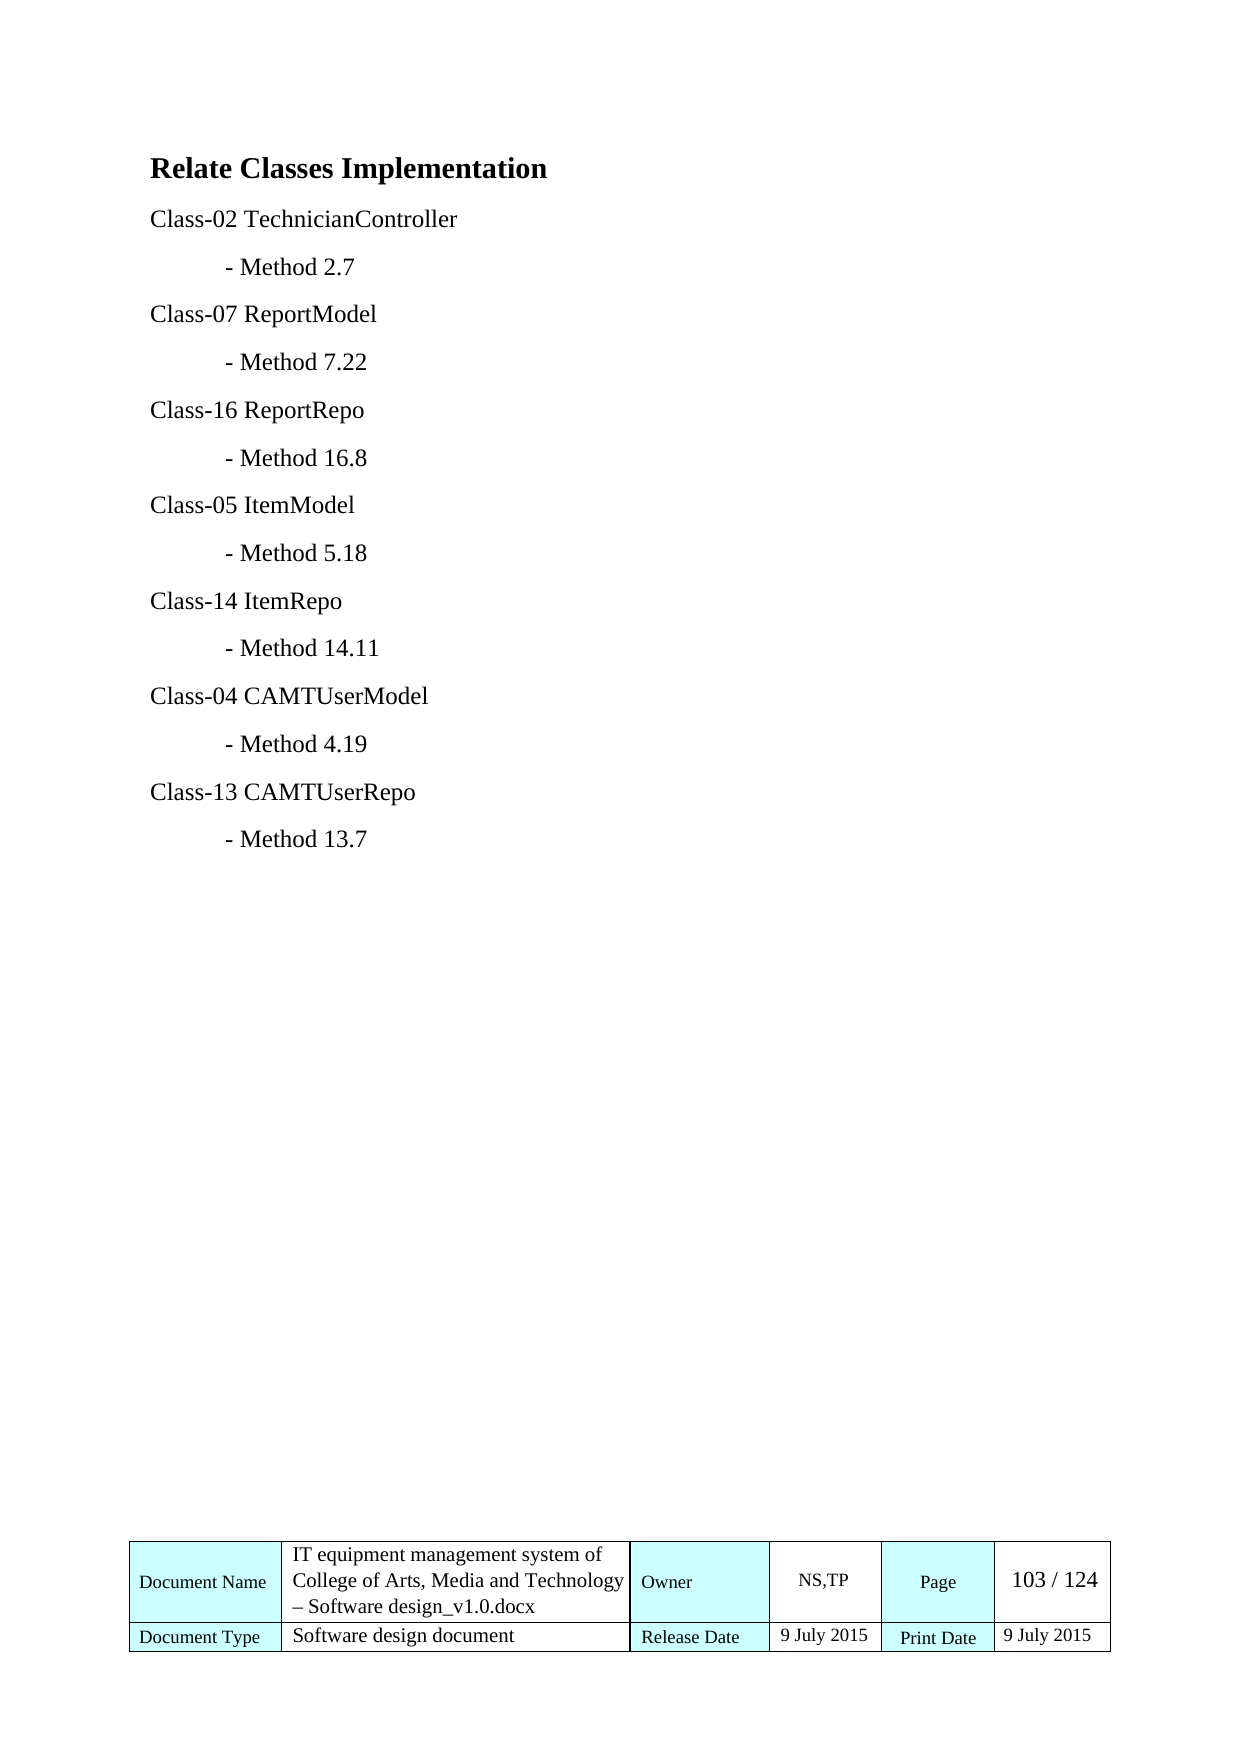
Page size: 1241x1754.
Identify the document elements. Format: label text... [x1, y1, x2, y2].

text - Method 7.22 [150, 347, 1090, 376]
text - Method 2.7 [150, 252, 1090, 281]
text - Method 13.7 [150, 824, 1090, 853]
text - Method 4.19 [150, 729, 1090, 758]
text Class-05 ItemModel [150, 490, 1090, 519]
text Class-16 ReportRepo [150, 395, 1090, 424]
text Class-04 CAMTUserModel [150, 681, 1090, 710]
text - Method 14.11 [150, 633, 1090, 662]
text Class-02 TechnicianController [150, 204, 1090, 233]
text Class-13 CAMTUserRepo [150, 777, 1090, 805]
text - Method 16.8 [150, 443, 1090, 471]
text Relate Classes Implementation [150, 150, 1090, 185]
text Class-07 ReportModel [150, 299, 1090, 328]
text Class-14 ItemRepo [150, 586, 1090, 614]
text - Method 5.18 [150, 538, 1090, 567]
